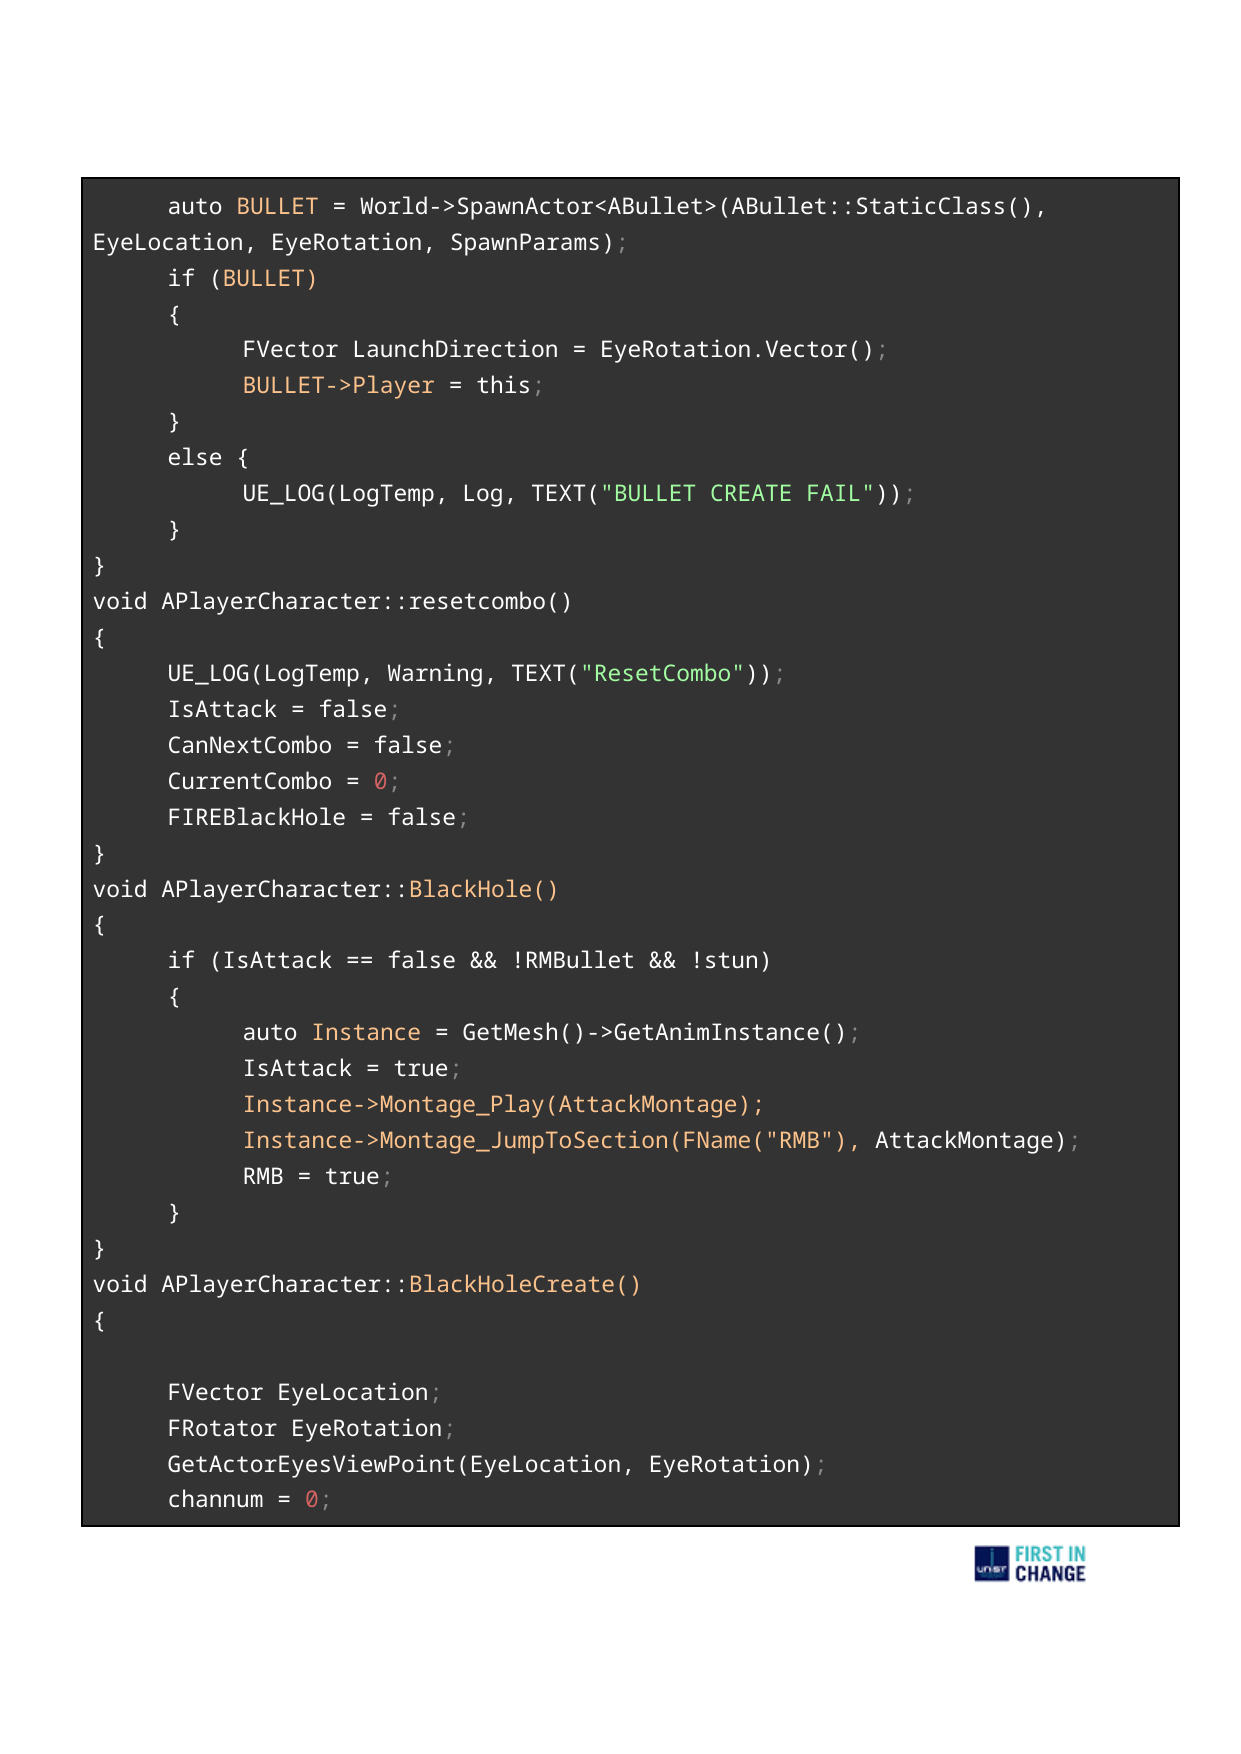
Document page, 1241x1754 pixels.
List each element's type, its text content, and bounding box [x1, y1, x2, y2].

picture [972, 1544, 1092, 1587]
